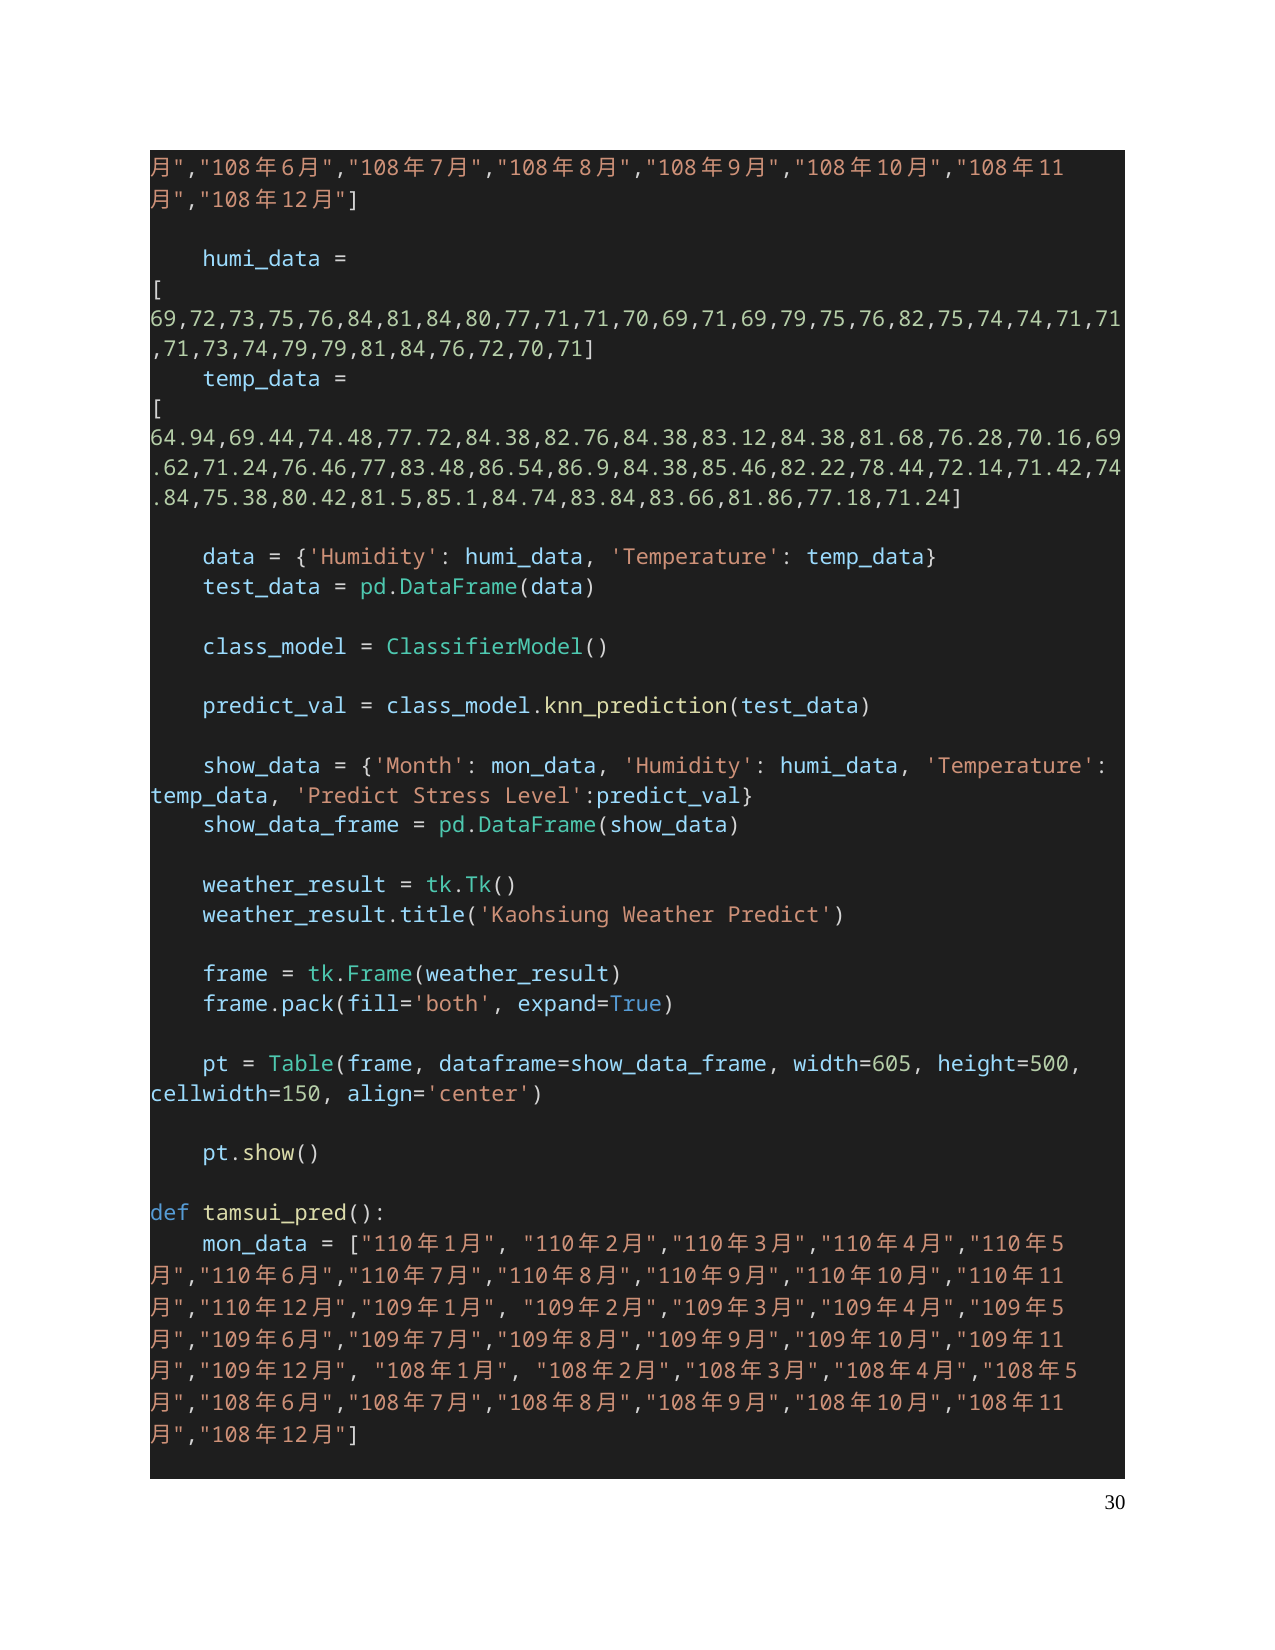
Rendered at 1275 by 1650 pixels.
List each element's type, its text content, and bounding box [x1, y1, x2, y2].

text temp_data = [64.94,69.44,74.48,77.72,84.38,82.76,84.38,83.12,84.38,81.68,76.28,70.16,69.62,71.24,76.46,77,83.48,86.54,86.9,84.38,85.46,82.22,78.44,72.14,71.42,74.84,75.38,80.42,81.5,85.1,84.74,83.84,83.66,81.86,77.18,71.24] [150, 362, 1125, 511]
text show_data = {'Month': mon_data, 'Humidity': humi_data, 'Temperature': temp_data, 'Predict Stress Level':predict_val} [150, 750, 1125, 809]
text weather_result.title('Kaohsiung Weather Predict') [150, 899, 1125, 928]
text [150, 150, 1125, 213]
text frame.pack(fill='both', expand=True) [150, 988, 1125, 1018]
text pt.show() [150, 1137, 1125, 1167]
text predict_val = class_model.knn_prediction(test_data) [150, 690, 1125, 720]
text pt = Table(frame, dataframe=show_data_frame, width=605, height=500, cellwidth=150, align='center') [150, 1048, 1125, 1107]
text def tamsui_pred(): [150, 1197, 1125, 1226]
text show_data_frame = pd.DataFrame(show_data) [150, 809, 1125, 839]
text class_model = ClassifierModel() [150, 631, 1125, 660]
text test_data = pd.DataFrame(data) [150, 571, 1125, 601]
text weather_result = tk.Tk() [150, 869, 1125, 899]
text frame = tk.Frame(weather_result) [150, 958, 1125, 988]
text data = {'Humidity': humi_data, 'Temperature': temp_data} [150, 541, 1125, 571]
text humi_data = [69,72,73,75,76,84,81,84,80,77,71,71,70,69,71,69,79,75,76,82,75,74,74,71,71,71,73,74,79,79,81,84,76,72,70,71] [150, 243, 1125, 362]
